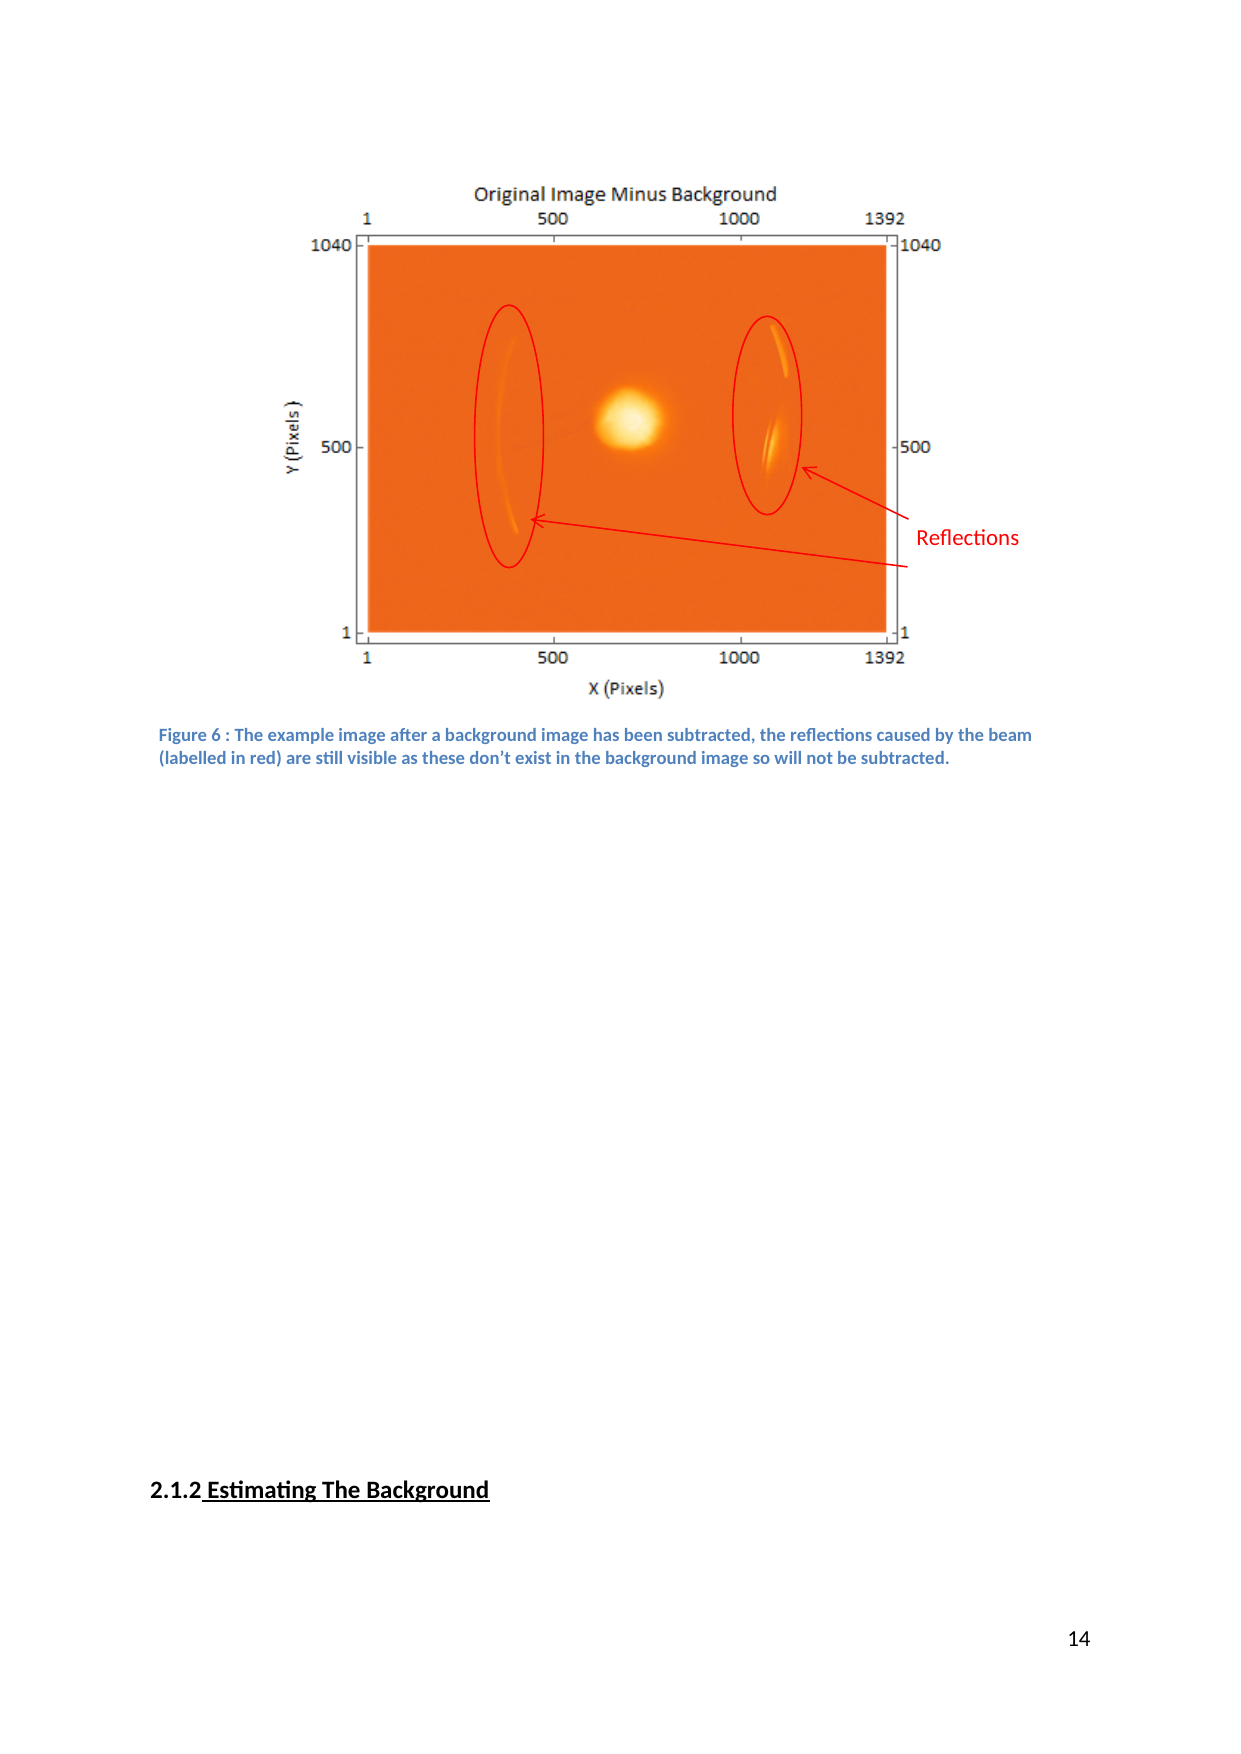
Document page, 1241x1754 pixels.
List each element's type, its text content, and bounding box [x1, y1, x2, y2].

picture [281, 182, 943, 702]
text 2.1.2 Estimating The Background [150, 1474, 1090, 1505]
